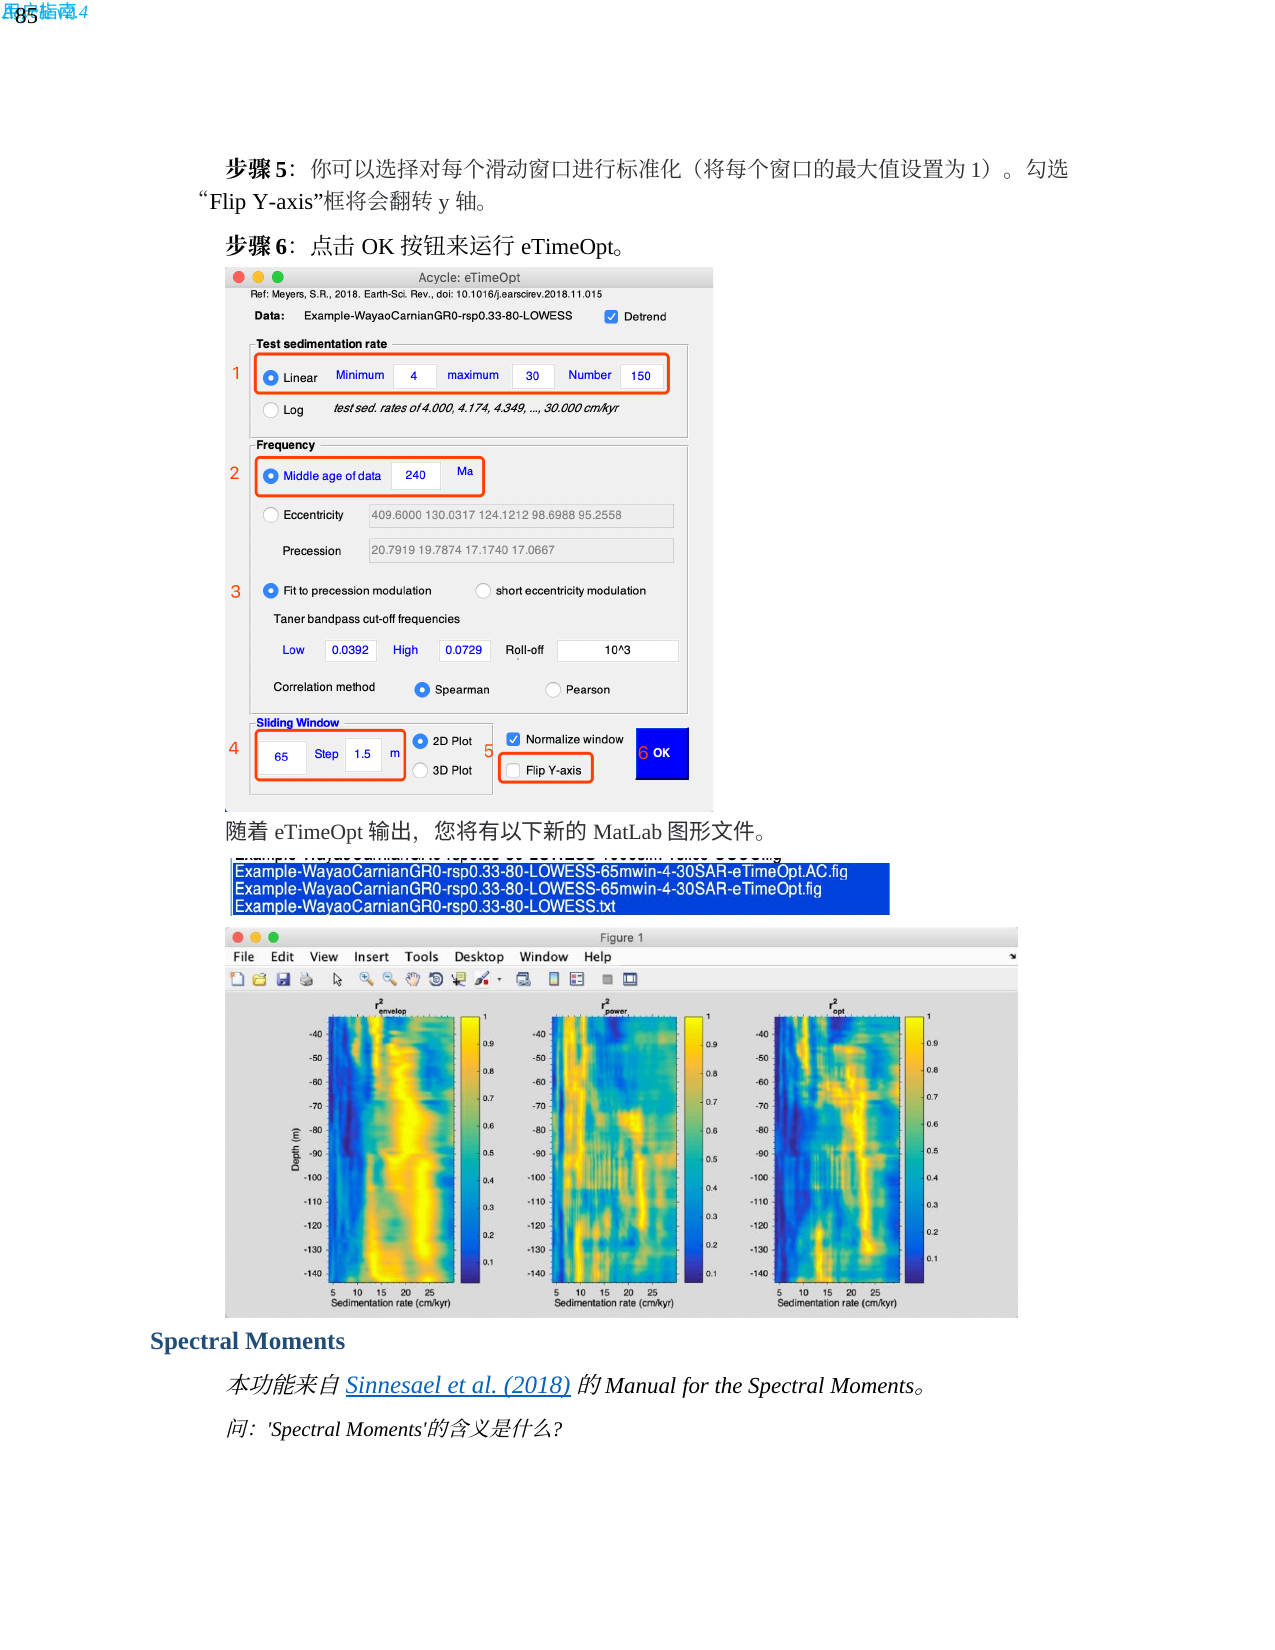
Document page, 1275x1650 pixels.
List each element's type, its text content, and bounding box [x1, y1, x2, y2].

text 步骤5：你可以选择对每个滑动窗口进行标准化（将每个窗口的最大值设置为1）。勾选“Flip Y-axis”框将会翻转 y 轴。 [187, 151, 1088, 216]
text 问：'Spectral Moments'的含义是什么? [225, 1413, 1210, 1443]
picture [225, 267, 714, 812]
subtitle Spectral Moments [150, 1326, 1210, 1355]
text 本功能来自 Sinnesael et al. (2018) 的 Manual for the Spectral Moments。 [225, 1367, 1210, 1400]
picture [225, 927, 1018, 1318]
picture [225, 858, 890, 916]
picture [47, 2, 56, 7]
text 步骤6：点击 OK 按钮来运行 eTimeOpt。 [225, 228, 1210, 261]
picture [60, 7, 66, 14]
